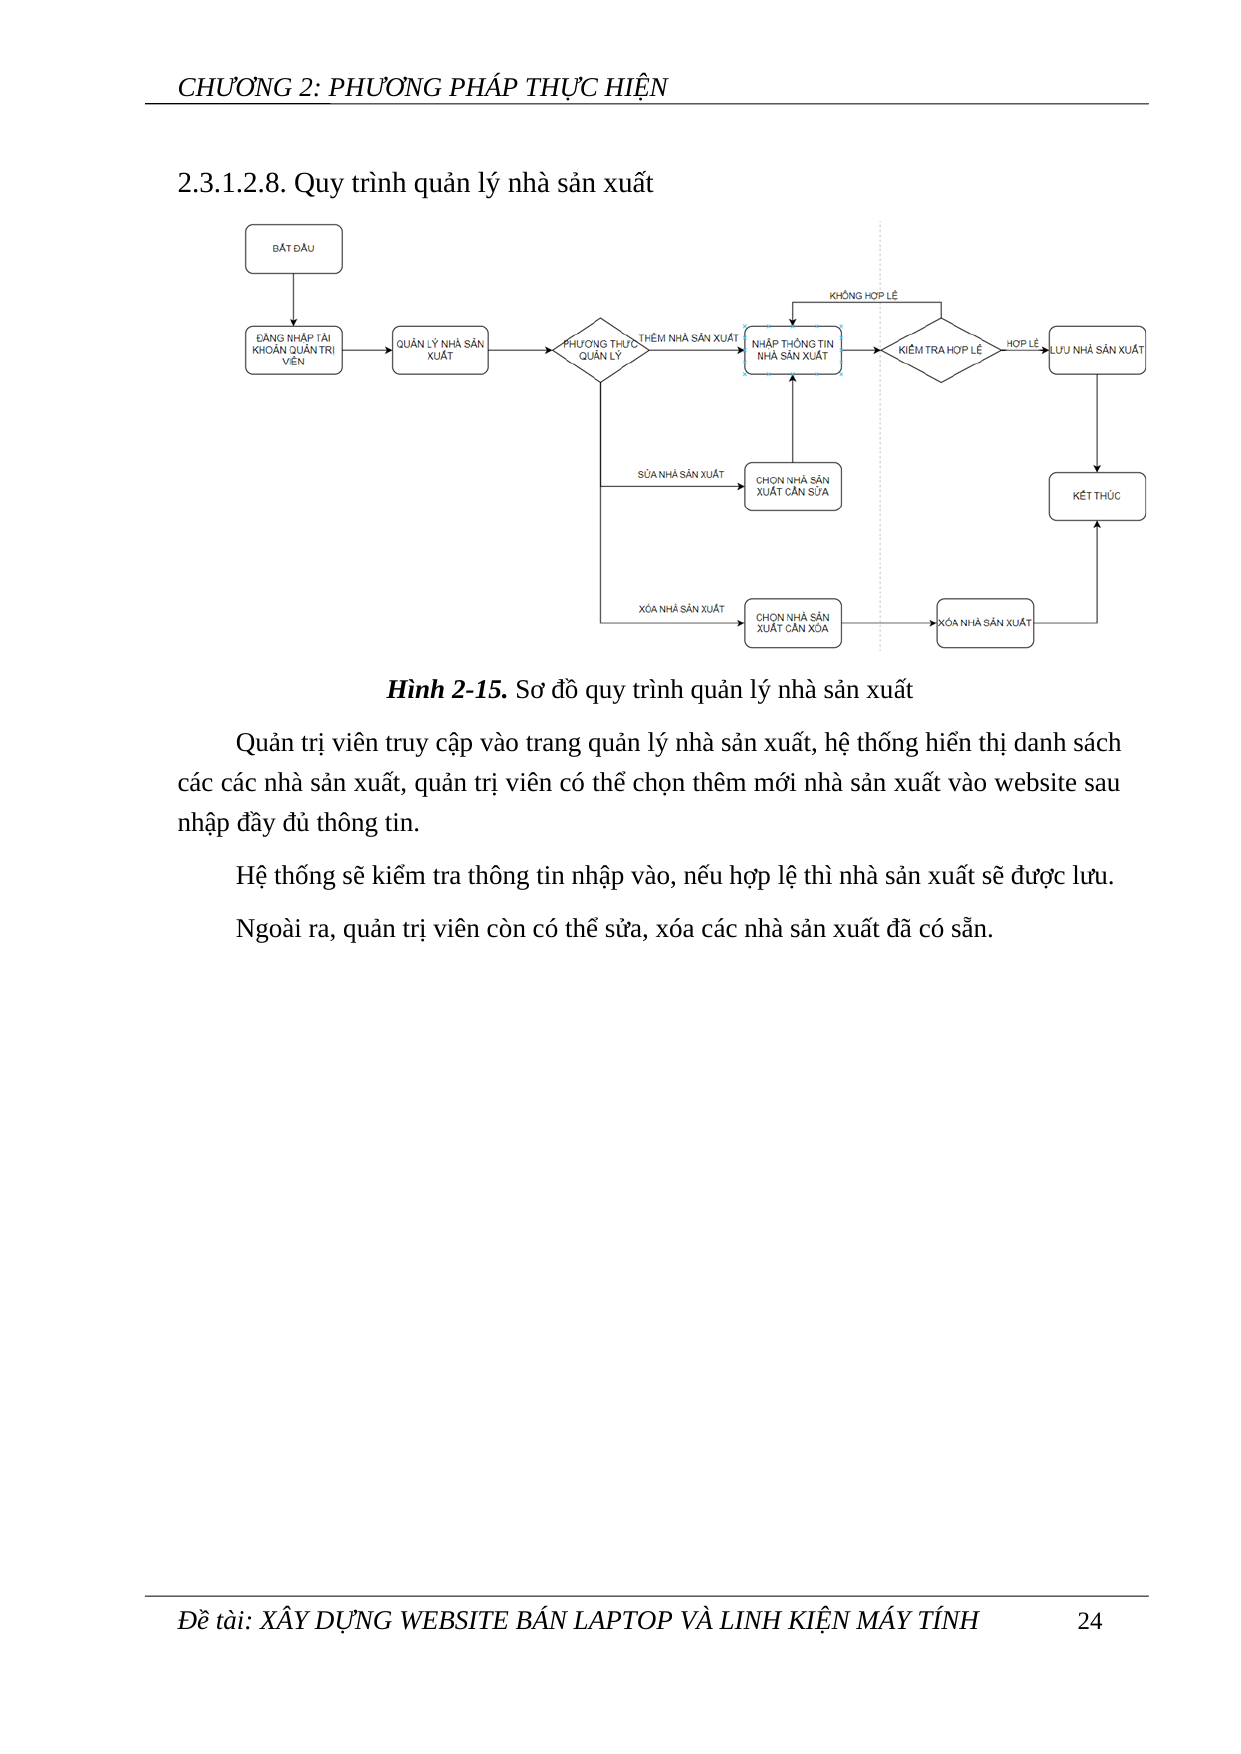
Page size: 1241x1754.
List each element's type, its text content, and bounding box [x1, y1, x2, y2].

picture [235, 221, 1147, 651]
subtitle Quy trình quản lý nhà sản xuất [177, 165, 1122, 198]
text Hình 2-15. Sơ đồ quy trình quản lý nhà sản xuất [177, 673, 1122, 704]
text Quản trị viên truy cập vào trang quản lý nhà sản xuất, hệ thống hiển thị danh sách các các nhà sản xuất, quản trị viên có thể chọn thêm mới nhà sản xuất vào website sau nhập đầy đủ thông tin. [177, 726, 1122, 838]
text Ngoài ra, quản trị viên còn có thể sửa, xóa các nhà sản xuất đã có sẵn. [177, 912, 1122, 943]
text Hệ thống sẽ kiểm tra thông tin nhập vào, nếu hợp lệ thì nhà sản xuất sẽ được lưu. [177, 859, 1122, 891]
